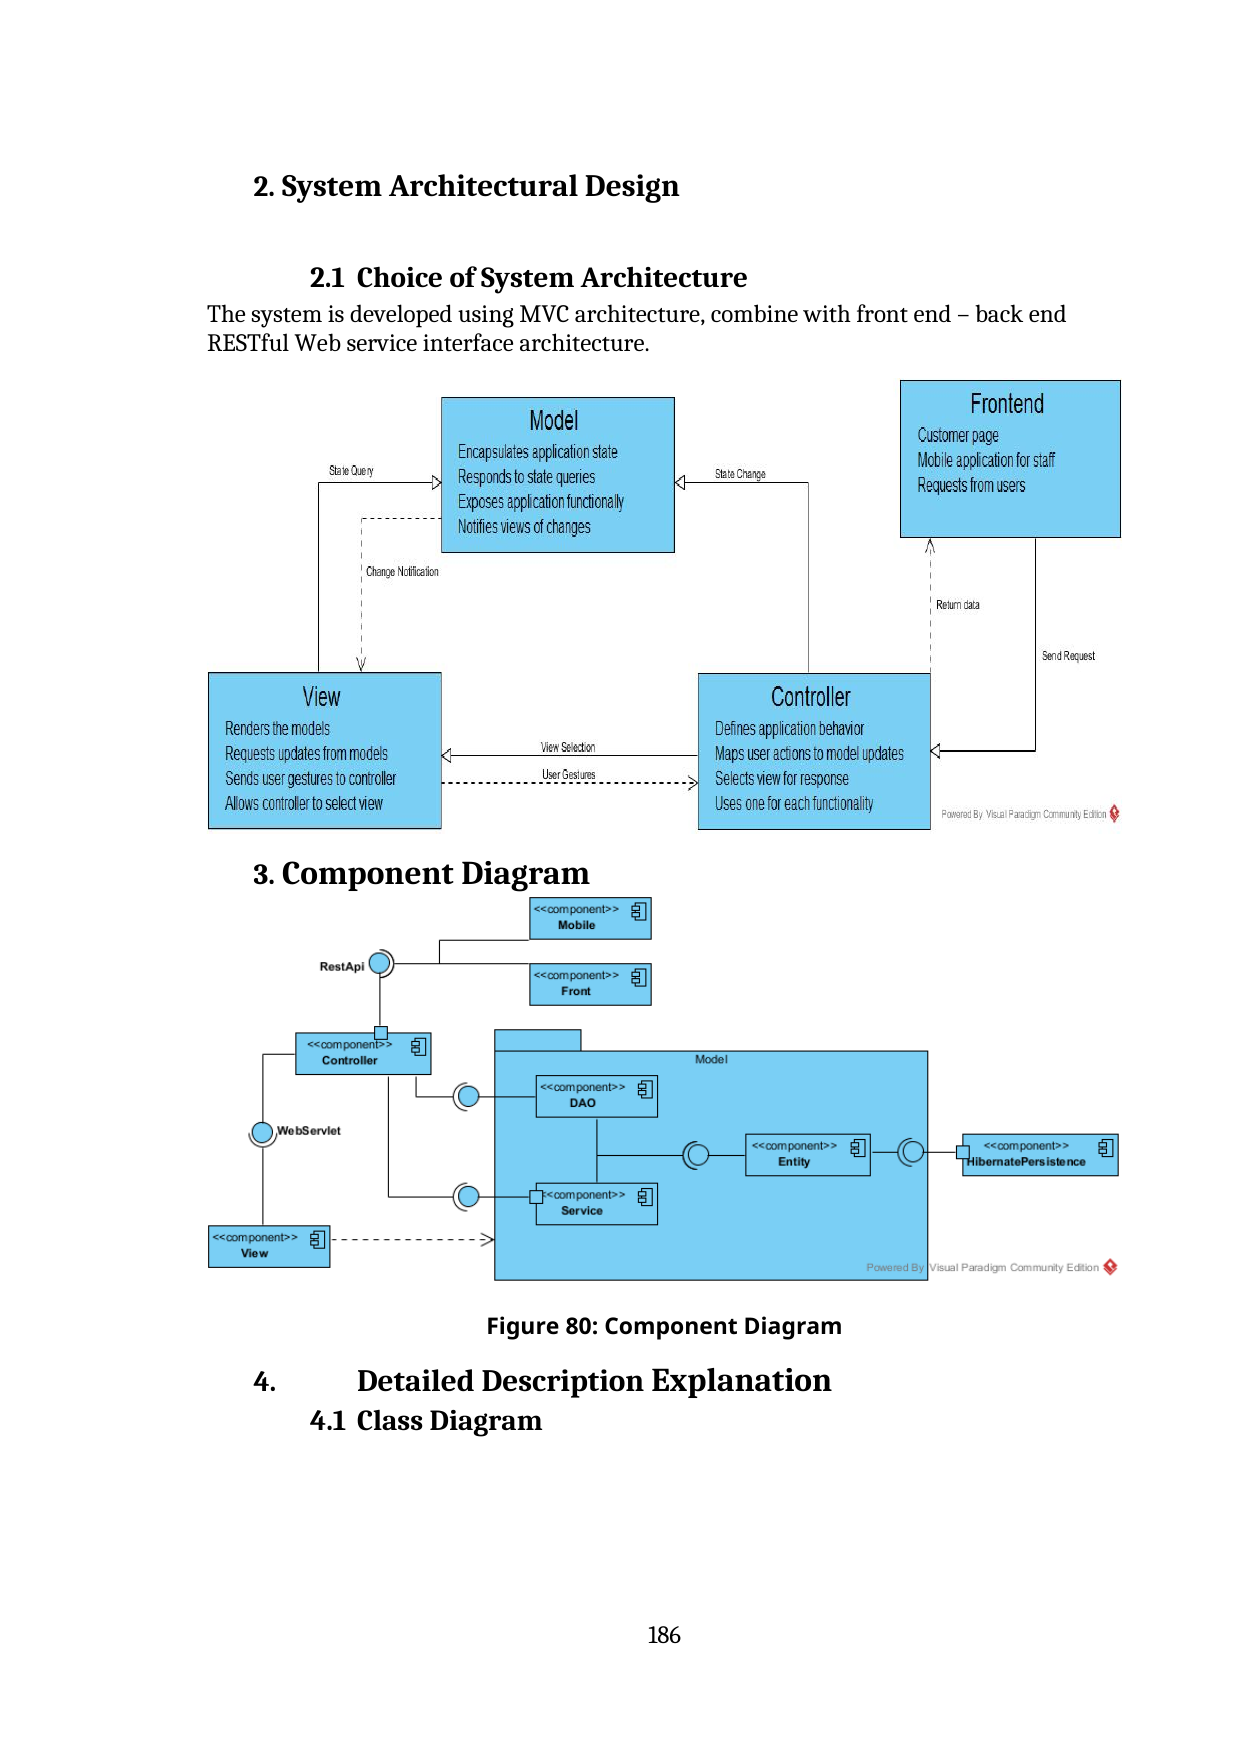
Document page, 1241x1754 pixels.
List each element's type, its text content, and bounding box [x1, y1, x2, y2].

subtitle System Architectural Design [253, 168, 1123, 204]
picture [206, 378, 1123, 834]
subtitle Class Diagram [310, 1404, 1122, 1438]
picture [206, 895, 1123, 1285]
subtitle Detailed Description Explanation [253, 1362, 1123, 1400]
subtitle Component Diagram [253, 854, 1123, 893]
text The system is developed using MVC architecture, combine with front end – back end RESTful Web service interface architecture. [207, 300, 1122, 357]
subtitle Choice of System Architecture [310, 261, 1122, 295]
